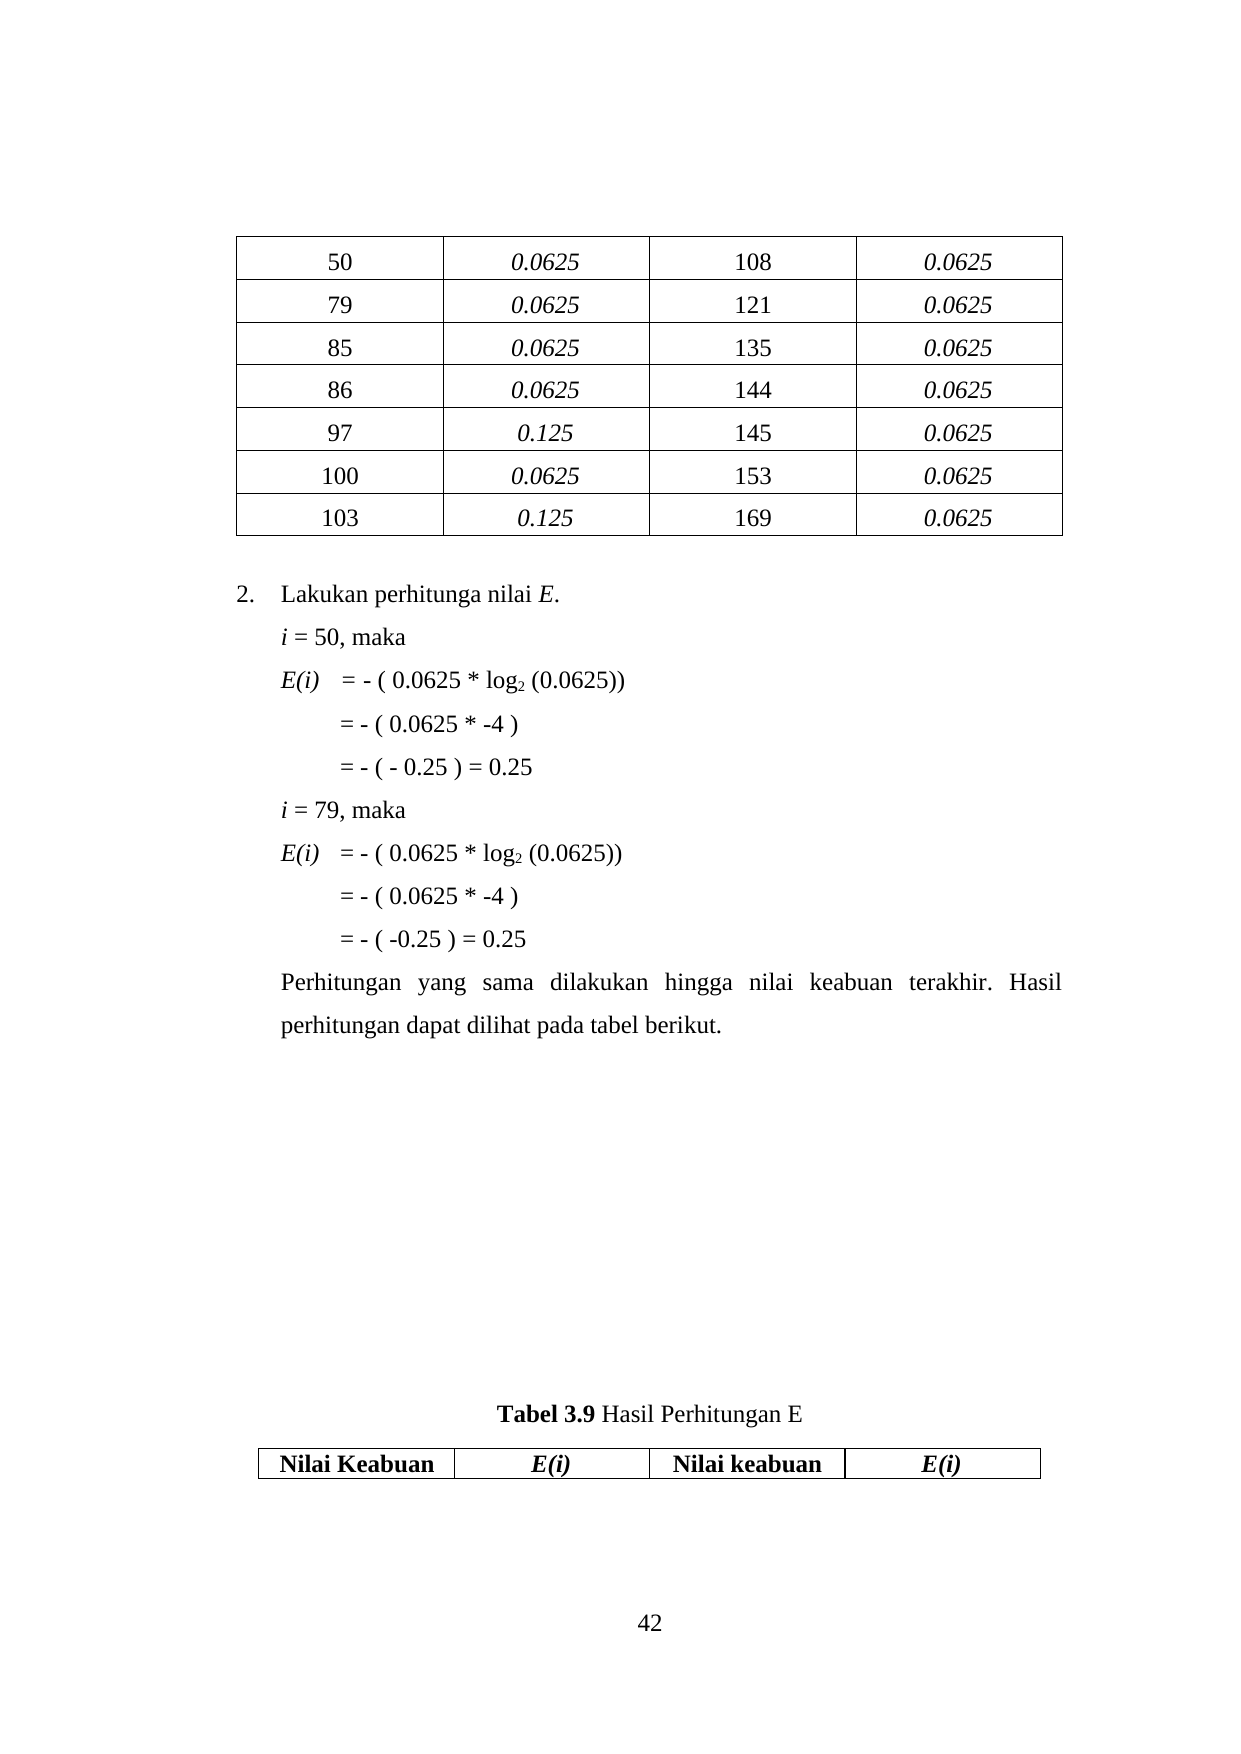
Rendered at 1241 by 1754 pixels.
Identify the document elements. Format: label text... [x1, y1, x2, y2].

text = - ( -0.25 ) = 0.25 [281, 924, 1063, 953]
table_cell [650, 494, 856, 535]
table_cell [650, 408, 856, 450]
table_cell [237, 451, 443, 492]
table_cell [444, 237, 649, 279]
text E(i) = - ( 0.0625 * log2 (0.0625)) [281, 666, 1063, 694]
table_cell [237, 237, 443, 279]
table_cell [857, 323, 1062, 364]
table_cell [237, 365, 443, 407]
list Lakukan perhitunga nilai E. [236, 579, 1063, 608]
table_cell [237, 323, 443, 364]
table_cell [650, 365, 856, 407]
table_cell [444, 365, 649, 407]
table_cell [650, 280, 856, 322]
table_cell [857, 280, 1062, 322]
text = - ( 0.0625 * -4 ) [281, 709, 1063, 737]
text = - ( - 0.25 ) = 0.25 [281, 752, 1063, 781]
text E(i) = - ( 0.0625 * log2 (0.0625)) [281, 838, 1063, 867]
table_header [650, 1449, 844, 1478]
text i = 50, maka [281, 622, 1063, 651]
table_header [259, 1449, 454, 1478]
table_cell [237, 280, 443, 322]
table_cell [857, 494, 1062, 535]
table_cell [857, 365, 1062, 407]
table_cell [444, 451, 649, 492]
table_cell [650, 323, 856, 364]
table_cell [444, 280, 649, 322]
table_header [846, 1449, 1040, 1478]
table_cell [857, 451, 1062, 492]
text Perhitungan yang sama dilakukan hingga nilai keabuan terakhir. Hasil perhitungan dapat dilihat pada tabel berikut. [281, 967, 1063, 1039]
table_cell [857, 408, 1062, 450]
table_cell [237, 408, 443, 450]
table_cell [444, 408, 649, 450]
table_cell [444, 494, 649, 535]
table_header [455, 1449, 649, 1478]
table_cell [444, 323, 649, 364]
text = - ( 0.0625 * -4 ) [281, 881, 1063, 910]
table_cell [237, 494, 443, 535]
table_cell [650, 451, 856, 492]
text i = 79, maka [281, 795, 1063, 824]
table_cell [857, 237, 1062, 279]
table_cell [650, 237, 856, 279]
